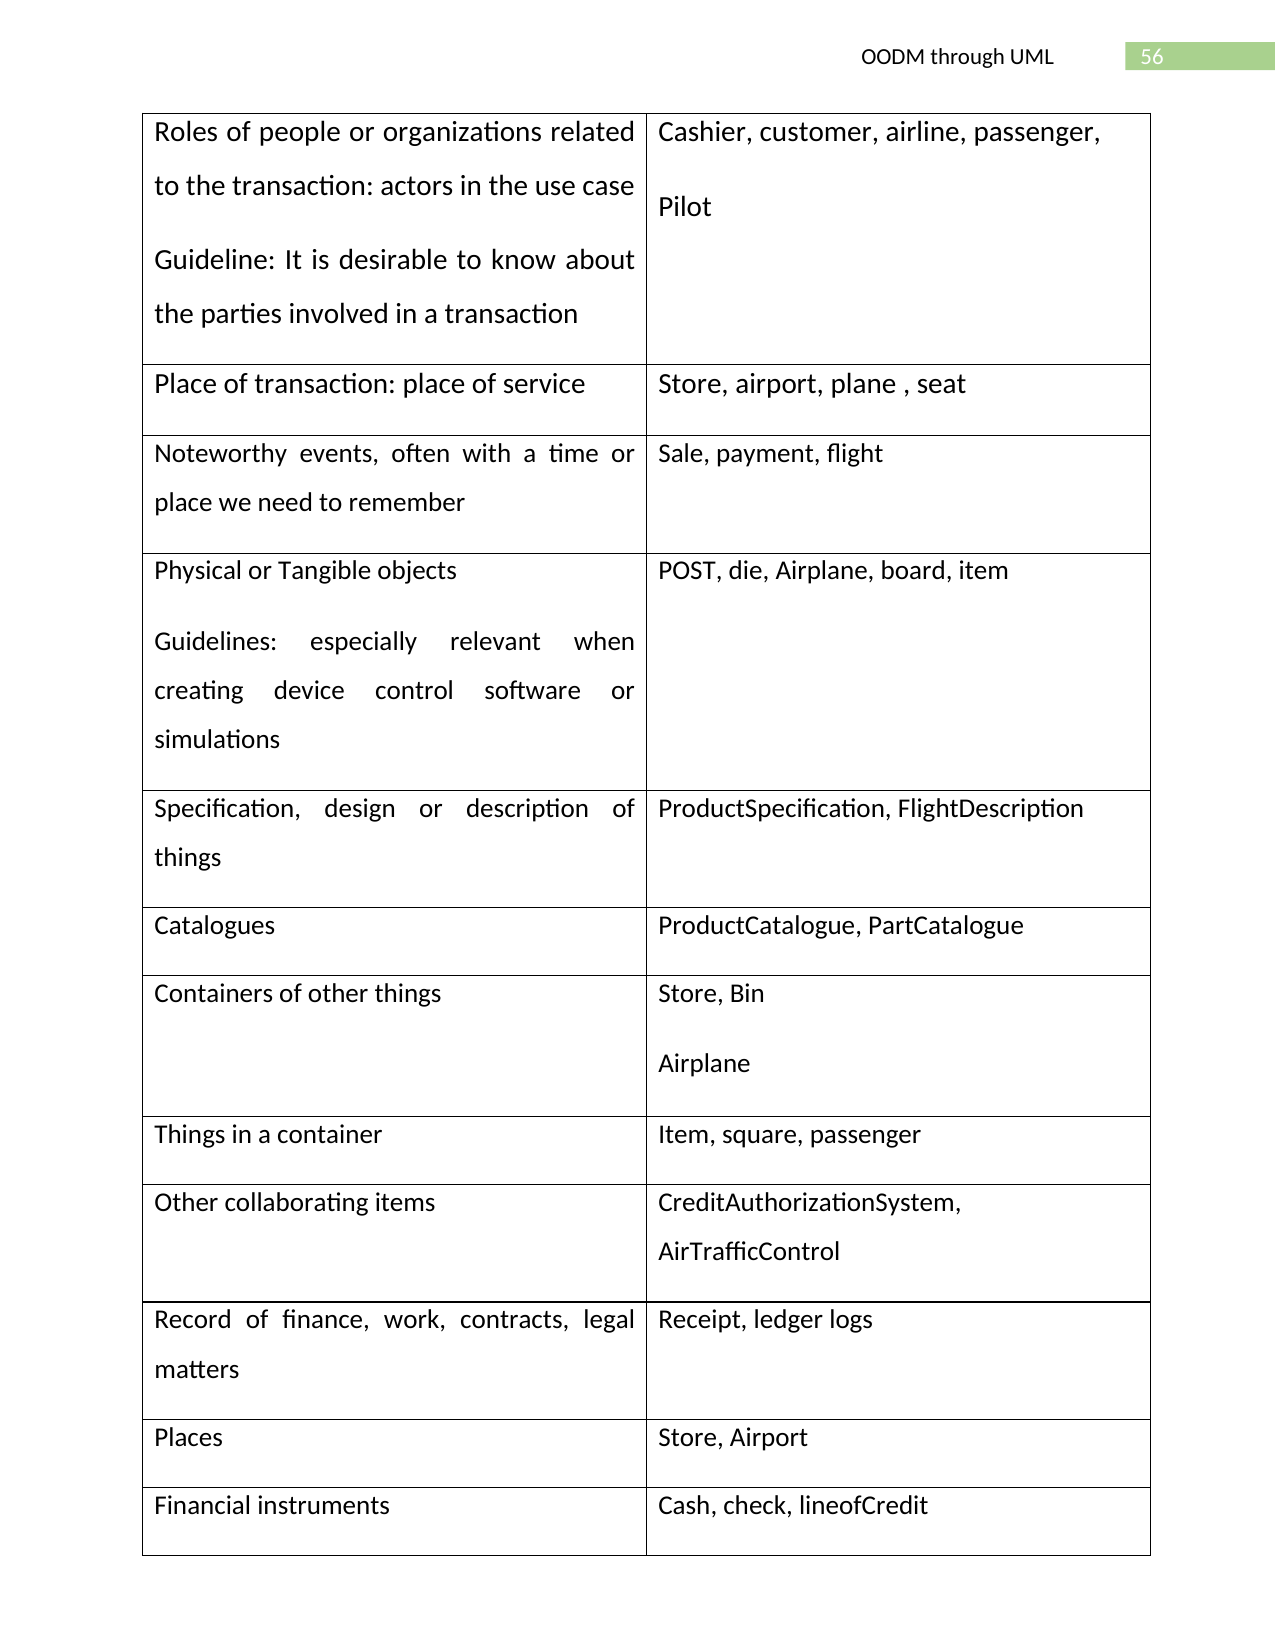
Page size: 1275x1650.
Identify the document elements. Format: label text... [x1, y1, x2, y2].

table_cell Record of finance, work, contracts, legal matters [143, 1303, 646, 1419]
table_cell Catalogues [143, 908, 646, 975]
table_cell Specification, design or description of things [143, 791, 646, 907]
table_cell Cashier, customer, airline, passenger, Pilot [647, 114, 1150, 364]
table_cell Roles of people or organizations related to the transaction: actors in the use case Guideline: It is desirable to know about the parties involved in a transaction [143, 114, 646, 364]
table_cell Places [143, 1420, 646, 1487]
table_cell Store, Bin Airplane [647, 976, 1150, 1116]
table_cell Containers of other things [143, 976, 646, 1116]
table_cell CreditAuthorizationSystem, AirTrafficControl [647, 1185, 1150, 1301]
table_cell Cash, check, lineofCredit [647, 1488, 1150, 1555]
table_cell Place of transaction: place of service [143, 365, 646, 435]
table_cell POST, die, Airplane, board, item [647, 554, 1150, 790]
table_cell ProductSpecification, FlightDescription [647, 791, 1150, 907]
table_cell Store, Airport [647, 1420, 1150, 1487]
table_cell Sale, payment, flight [647, 436, 1150, 552]
table_cell Item, square, passenger [647, 1117, 1150, 1184]
table_cell Physical or Tangible objects Guidelines: especially relevant when creating device control software or simulations [143, 554, 646, 790]
table_cell ProductCatalogue, PartCatalogue [647, 908, 1150, 975]
table_cell Financial instruments [143, 1488, 646, 1555]
table_cell Other collaborating items [143, 1185, 646, 1301]
table_cell Noteworthy events, often with a time or place we need to remember [143, 436, 646, 552]
table_cell Store, airport, plane , seat [647, 365, 1150, 435]
table_cell Receipt, ledger logs [647, 1303, 1150, 1419]
table_cell Things in a container [143, 1117, 646, 1184]
